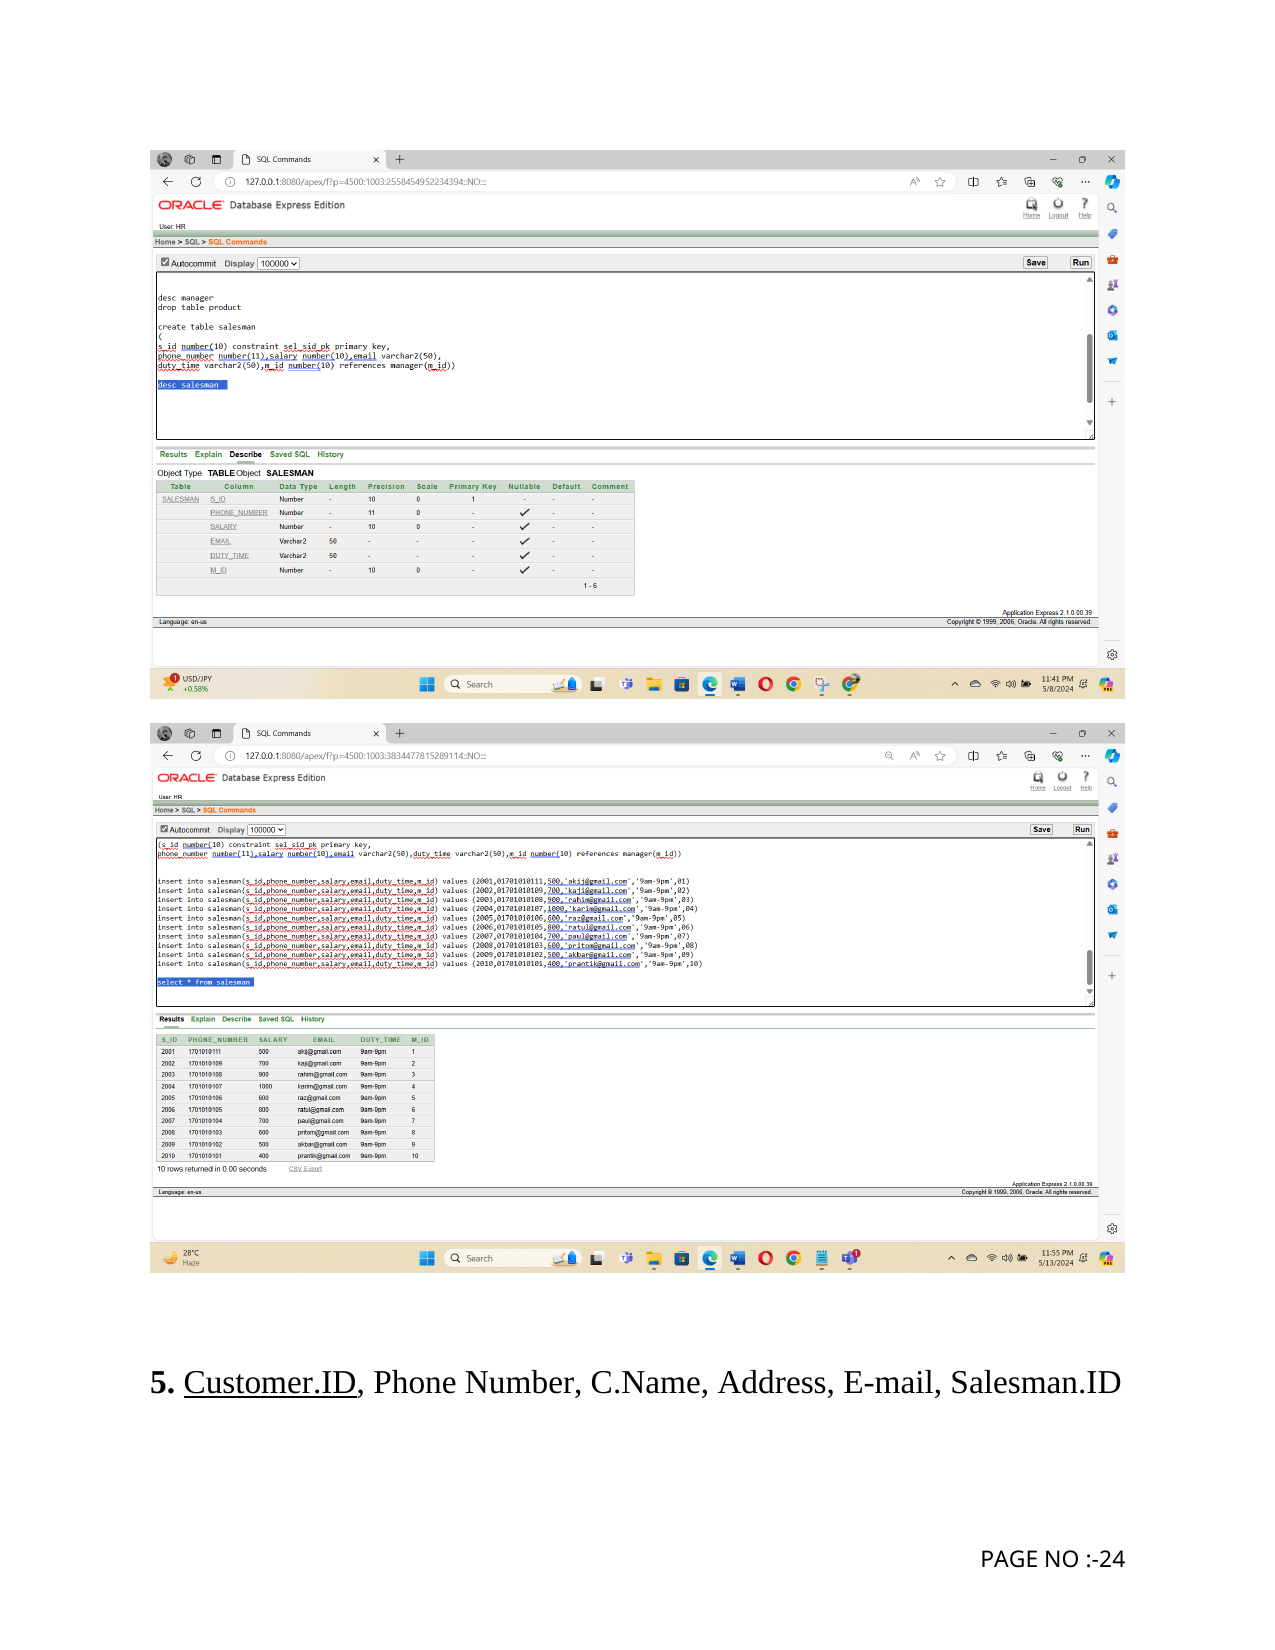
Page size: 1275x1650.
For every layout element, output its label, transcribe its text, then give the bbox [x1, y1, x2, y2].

picture [150, 723, 1125, 1273]
picture [150, 150, 1125, 699]
text 5. Customer.ID, Phone Number, C.Name, Address, E-mail, Salesman.ID [150, 1363, 1125, 1401]
